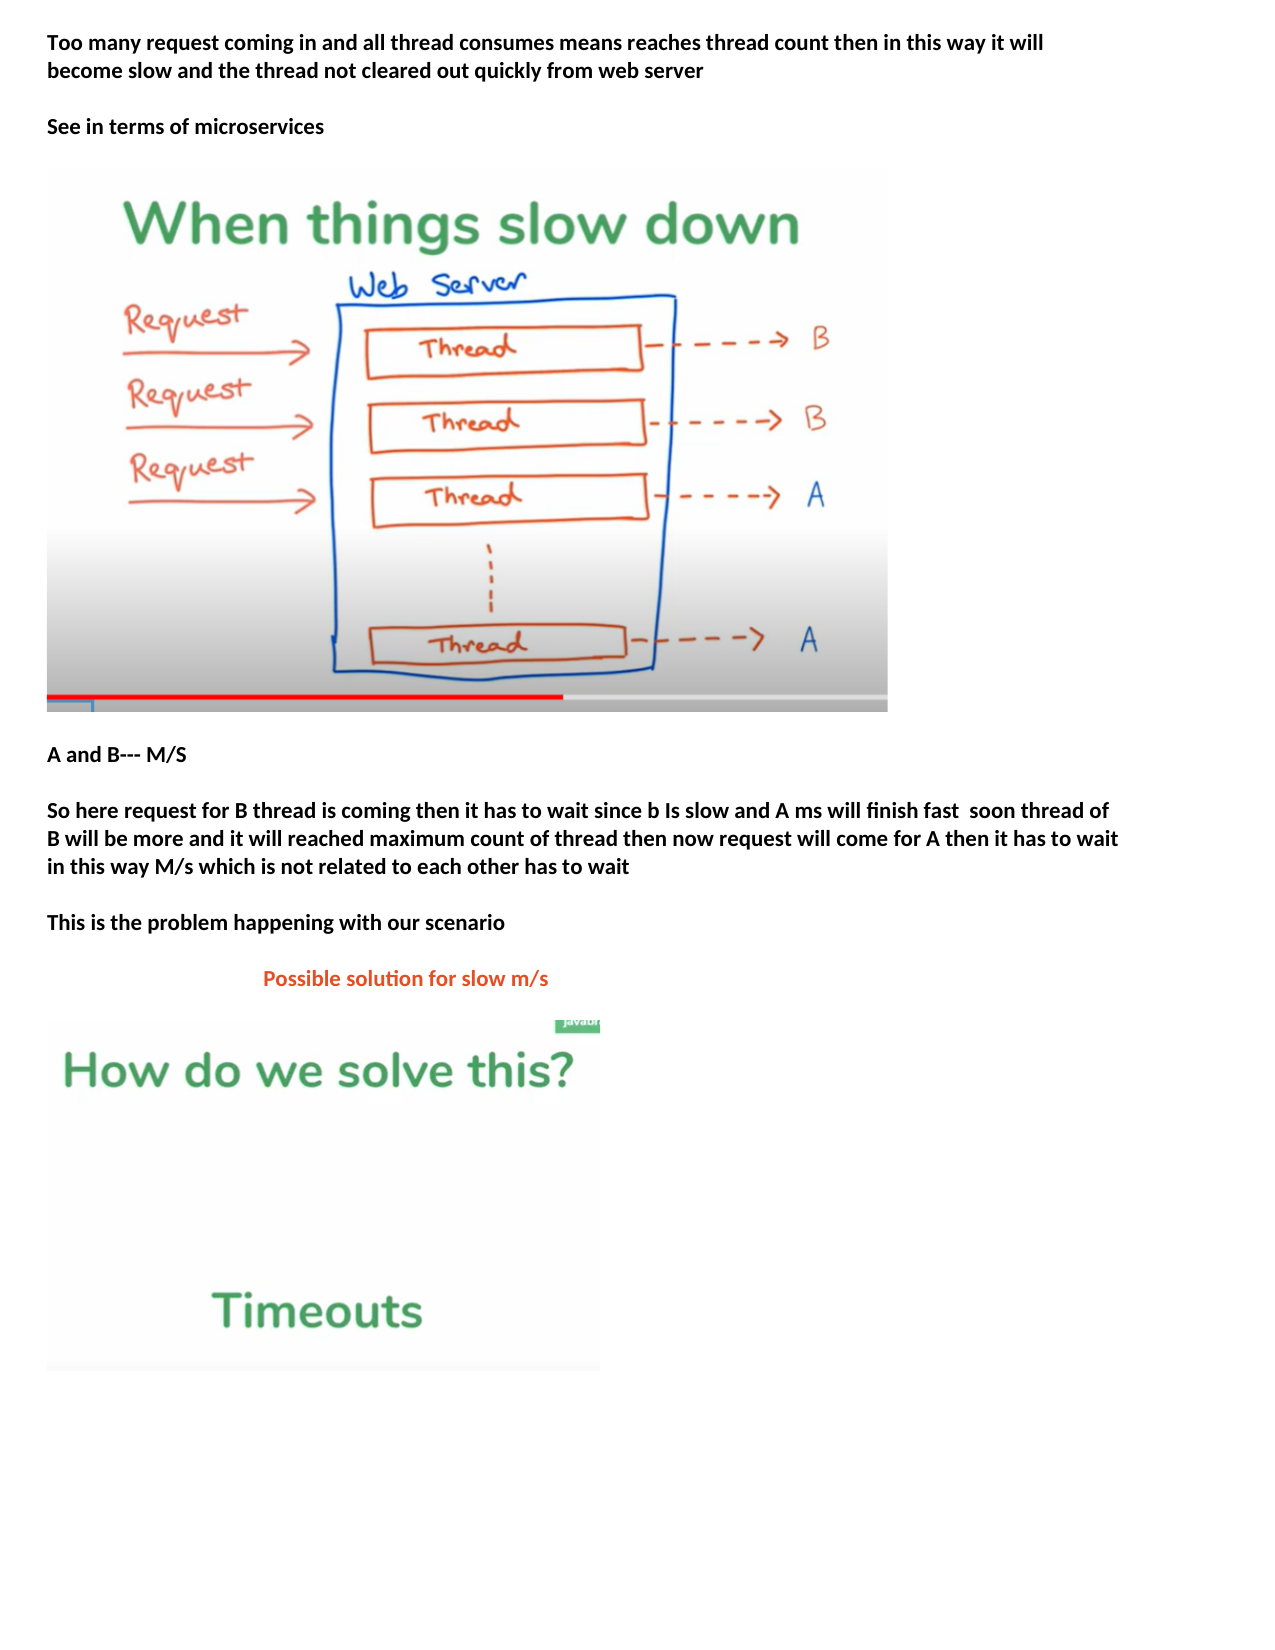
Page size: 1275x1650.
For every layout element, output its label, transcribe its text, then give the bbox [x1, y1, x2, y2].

text So here request for B thread is coming then it has to wait since b Is slow and A ms will finish fast soon thread of B will be more and it will reached maximum count of thread then now request will come for A then it has to wait in this way M/s which is not related to each other has to wait [47, 796, 1125, 880]
text Possible solution for slow m/s [47, 964, 1125, 992]
picture [46, 168, 888, 712]
text See in terms of microservices [47, 112, 1125, 140]
text A and B--- M/S [47, 740, 1125, 768]
picture [46, 1020, 600, 1371]
text This is the problem happening with our scenario [47, 908, 1125, 936]
text Too many request coming in and all thread consumes means reaches thread count then in this way it will become slow and the thread not cleared out quickly from web server [47, 28, 1125, 84]
